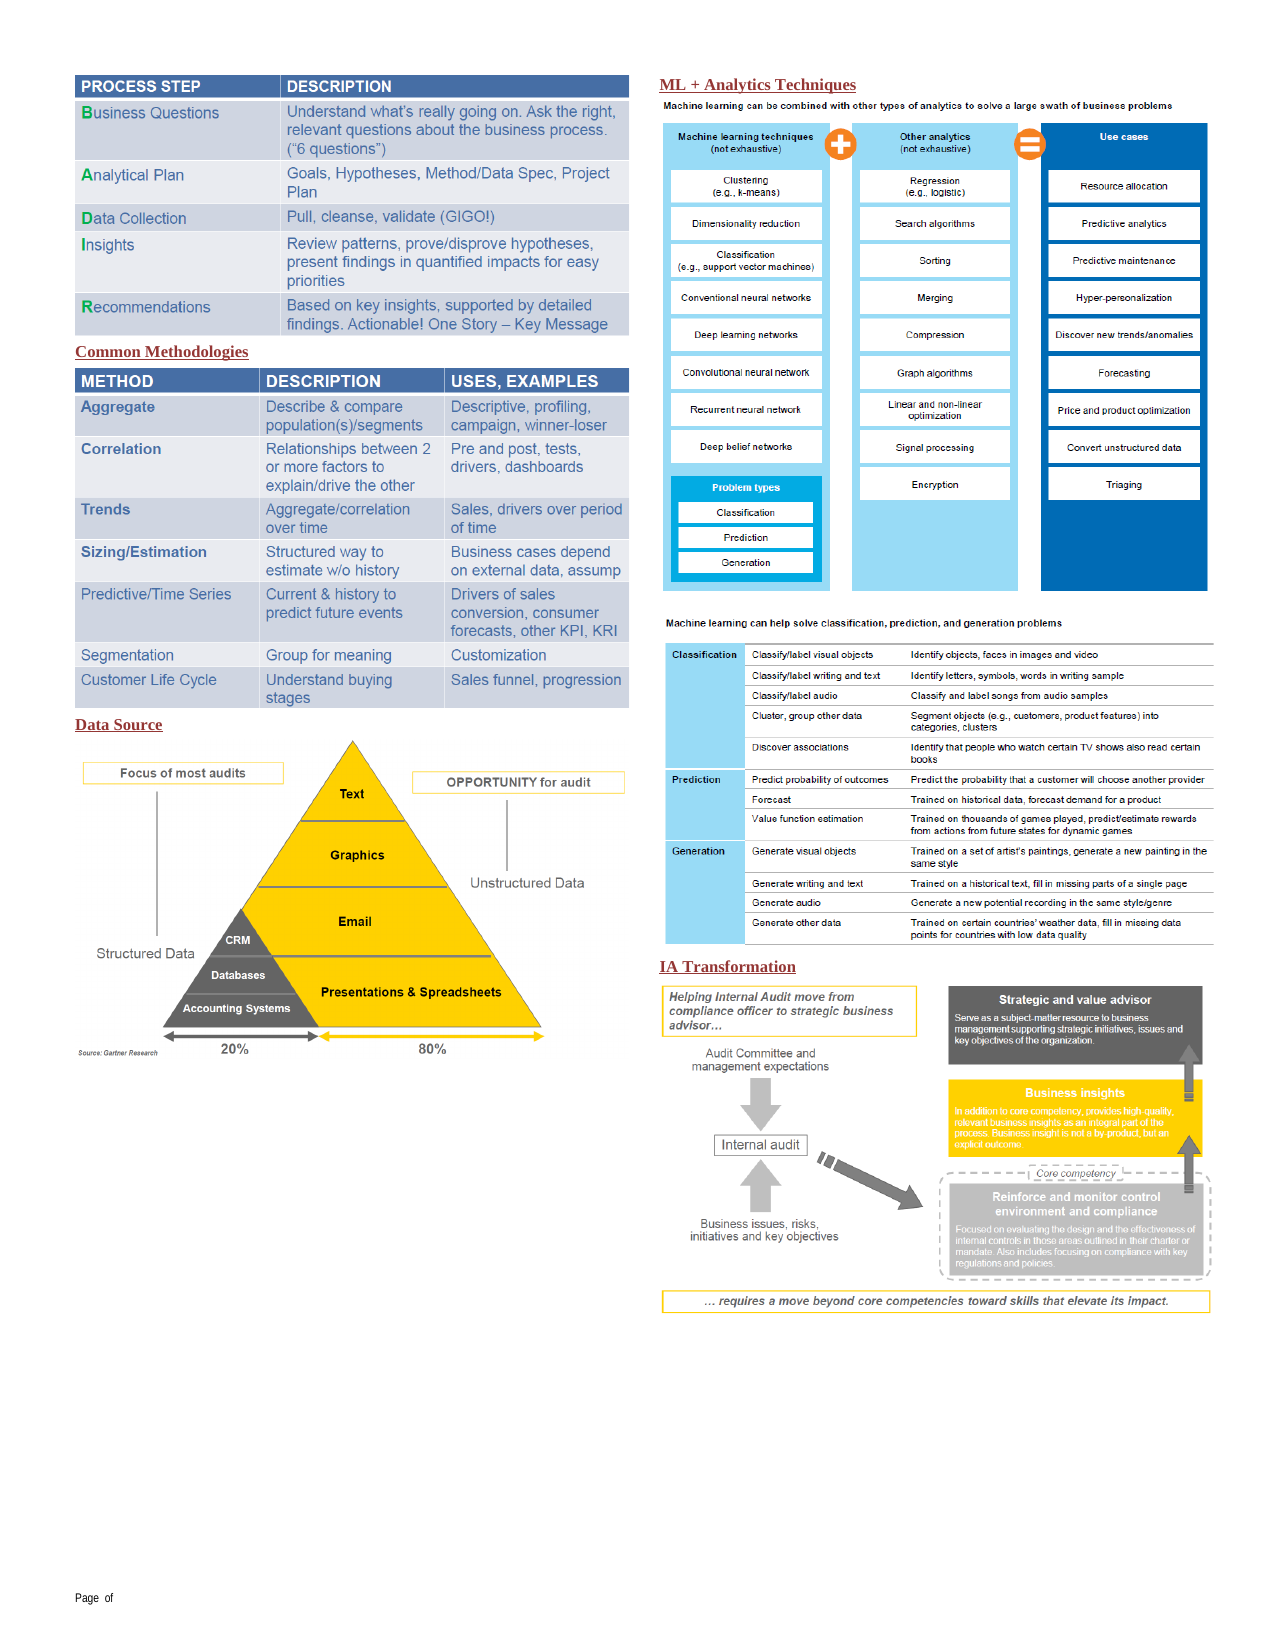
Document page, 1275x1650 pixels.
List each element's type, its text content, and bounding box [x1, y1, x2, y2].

subtitle IA Transformation [659, 956, 1213, 976]
subtitle ML + Analytics Techniques [659, 75, 1213, 94]
subtitle Data Source [75, 714, 629, 733]
subtitle Common Methodologies [75, 342, 629, 361]
